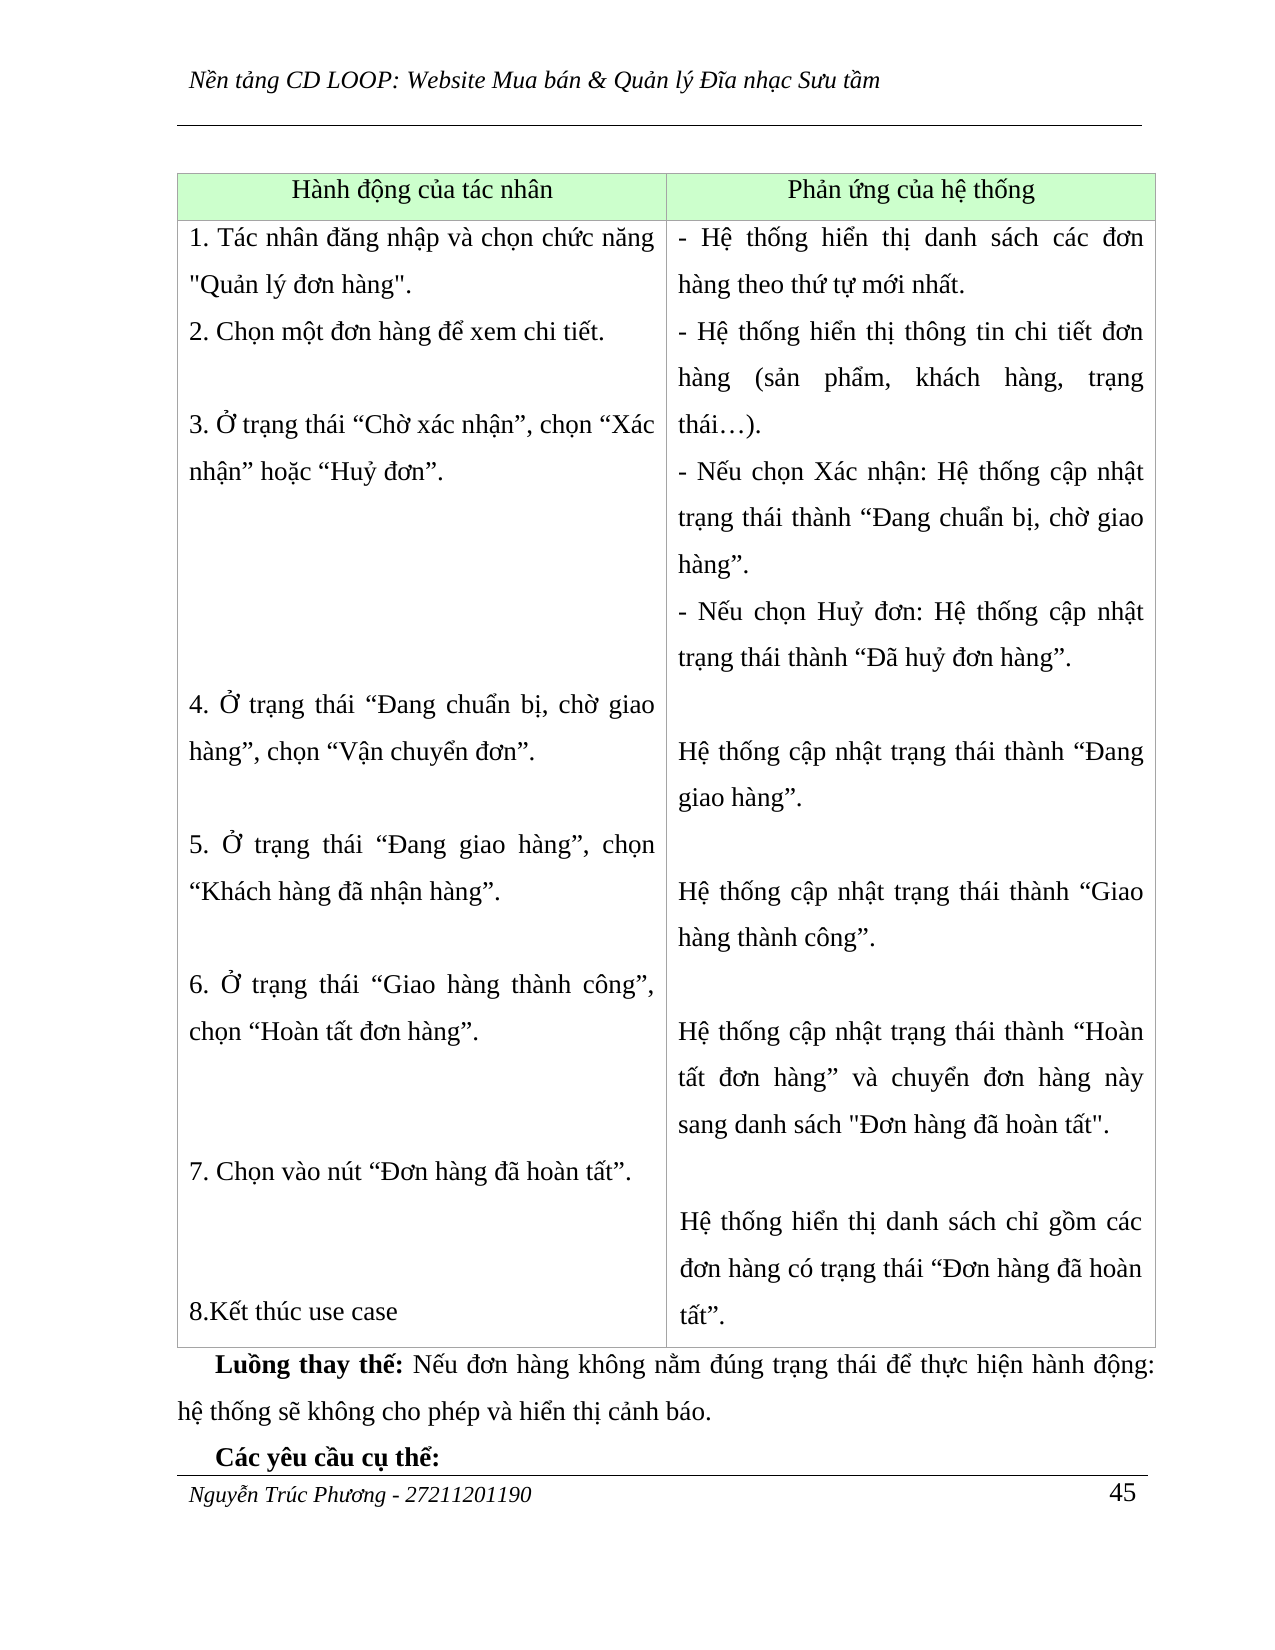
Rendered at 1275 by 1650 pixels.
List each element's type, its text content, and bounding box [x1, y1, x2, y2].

table_cell 1. Tác nhân đăng nhập và chọn chức năng "Quản lý đơn hàng". 2. Chọn một đơn hàng để xem chi tiết. 3. Ở trạng thái “Chờ xác nhận”, chọn “Xác nhận” hoặc “Huỷ đơn”. 4. Ở trạng thái “Đang chuẩn bị, chờ giao hàng”, chọn “Vận chuyển đơn”. 5. Ở trạng thái “Đang giao hàng”, chọn “Khách hàng đã nhận hàng”. 6. Ở trạng thái “Giao hàng thành công”, chọn “Hoàn tất đơn hàng”. 7. Chọn vào nút “Đơn hàng đã hoàn tất”. 8.Kết thúc use case [178, 221, 666, 1347]
table_header Hành động của tác nhân [178, 174, 666, 220]
table_header Phản ứng của hệ thống [667, 174, 1155, 220]
text Các yêu cầu cụ thể: [177, 1441, 1156, 1473]
table_cell - Hệ thống hiển thị danh sách các đơn hàng theo thứ tự mới nhất. - Hệ thống hiển thị thông tin chi tiết đơn hàng (sản phẩm, khách hàng, trạng thái…). - Nếu chọn Xác nhận: Hệ thống cập nhật trạng thái thành “Đang chuẩn bị, chờ giao hàng”. - Nếu chọn Huỷ đơn: Hệ thống cập nhật trạng thái thành “Đã huỷ đơn hàng”. Hệ thống cập nhật trạng thái thành “Đang giao hàng”. Hệ thống cập nhật trạng thái thành “Giao hàng thành công”. Hệ thống cập nhật trạng thái thành “Hoàn tất đơn hàng” và chuyển đơn hàng này sang danh sách "Đơn hàng đã hoàn tất". [667, 221, 1155, 1347]
text Luồng thay thế: Nếu đơn hàng không nằm đúng trạng thái để thực hiện hành động: hệ thống sẽ không cho phép và hiển thị cảnh báo. [177, 1348, 1156, 1426]
